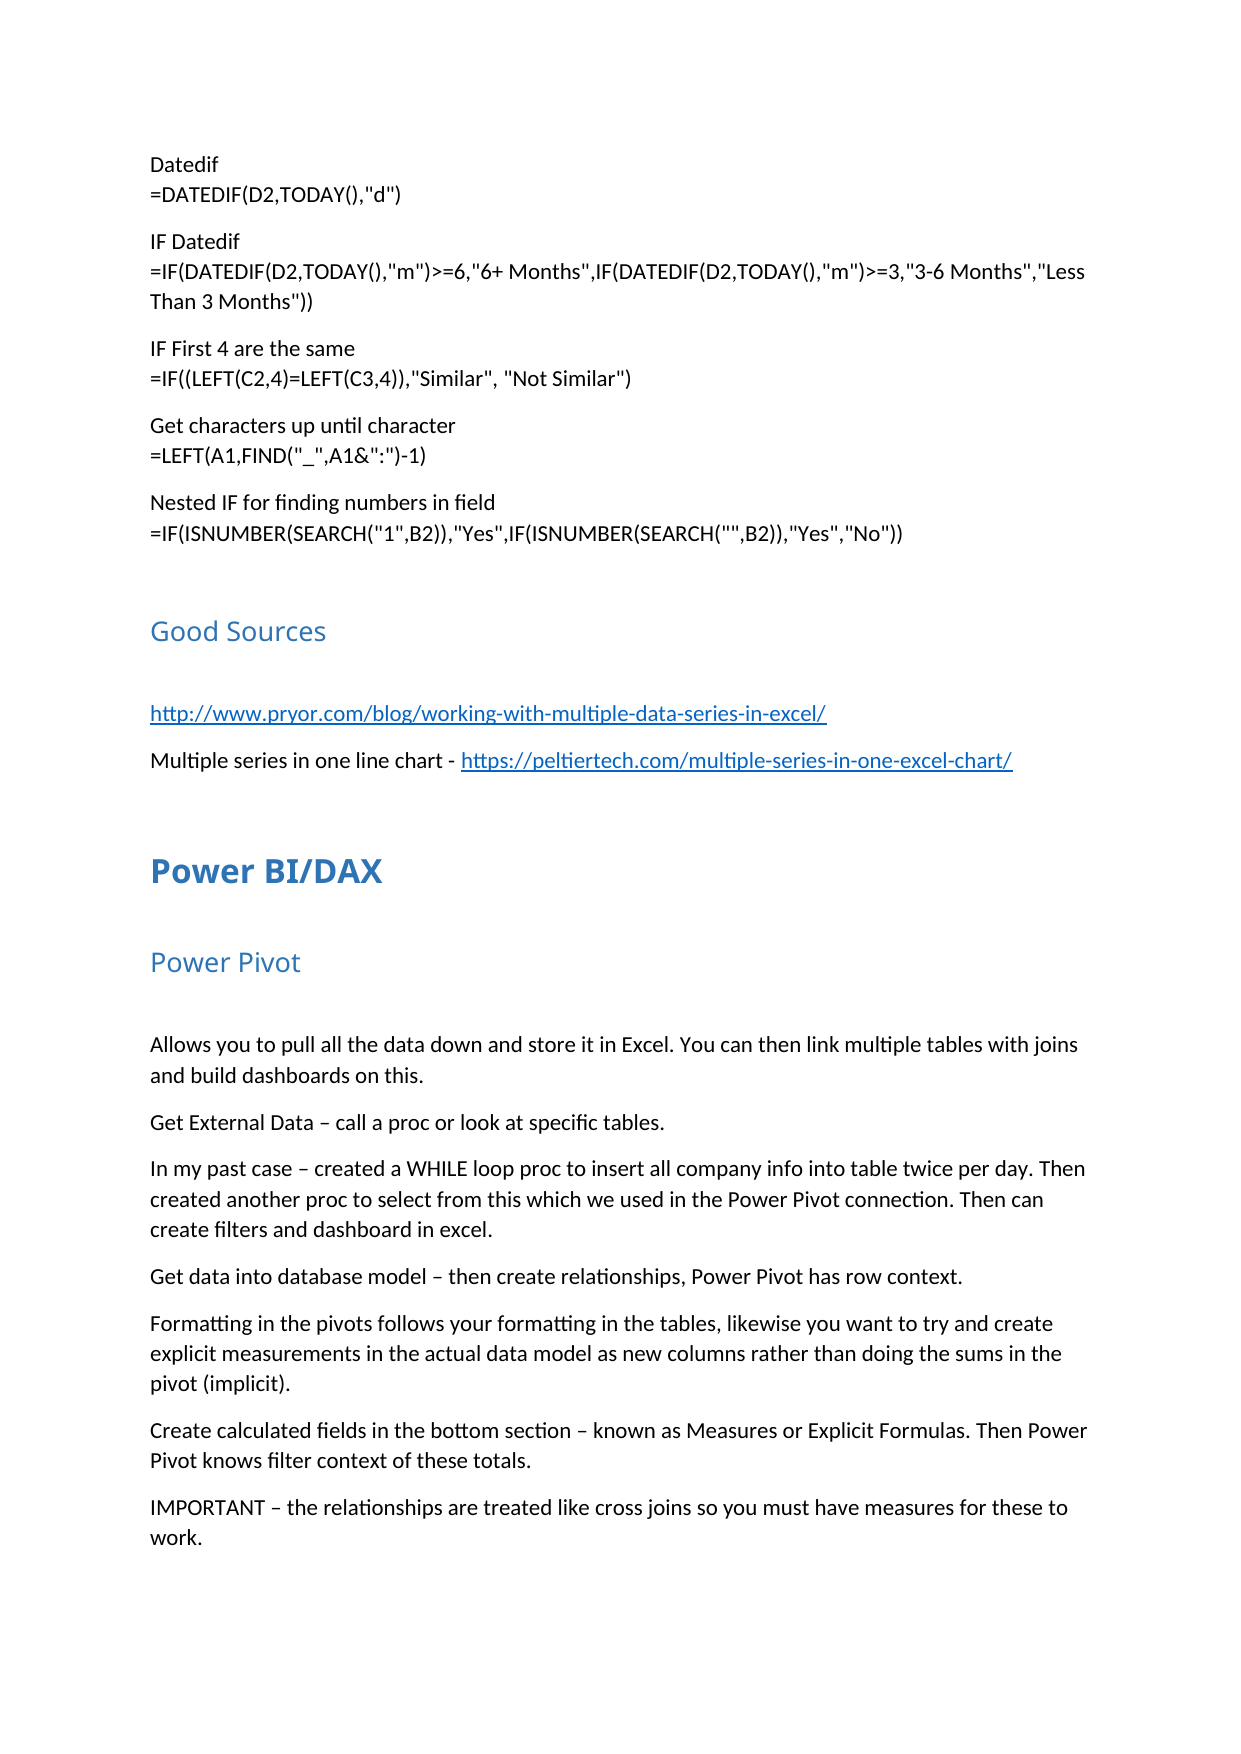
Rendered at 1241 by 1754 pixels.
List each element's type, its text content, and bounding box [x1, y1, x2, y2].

text In my past case – created a WHILE loop proc to insert all company info into table twice per day. Then created another proc to select from this which we used in the Power Pivot connection. Then can create filters and dashboard in excel. [150, 1154, 1090, 1243]
subtitle Power BI/DAX [150, 848, 1090, 893]
text IMPORTANT – the relationships are treated like cross joins so you must have measures for these to work. [150, 1493, 1090, 1551]
text IF First 4 are the same =IF((LEFT(C2,4)=LEFT(C3,4)),"Similar", "Not Similar") [150, 334, 1090, 393]
text IF Datedif =IF(DATEDIF(D2,TODAY(),"m")>=6,"6+ Months",IF(DATEDIF(D2,TODAY(),"m")>=3,"3-6 Months","Less Than 3 Months")) [150, 227, 1090, 316]
subtitle Power Pivot [150, 944, 1090, 981]
text Get data into database model – then create relationships, Power Pivot has row context. [150, 1262, 1090, 1290]
text http://www.pryor.com/blog/working-with-multiple-data-series-in-excel/ [150, 699, 1090, 727]
text Get External Data – call a proc or look at specific tables. [150, 1108, 1090, 1136]
text Multiple series in one line chart - https://peltiertech.com/multiple-series-in-one-excel-chart/ [150, 746, 1090, 774]
text Datedif =DATEDIF(D2,TODAY(),"d") [150, 150, 1090, 208]
text Get characters up until character =LEFT(A1,FIND("_",A1&":")-1) [150, 411, 1090, 470]
text Nested IF for finding numbers in field =IF(ISNUMBER(SEARCH("1",B2)),"Yes",IF(ISNUMBER(SEARCH("",B2)),"Yes","No")) [150, 488, 1090, 547]
text Formatting in the pivots follows your formatting in the tables, likewise you want to try and create explicit measurements in the actual data model as new columns rather than doing the sums in the pivot (implicit). [150, 1309, 1090, 1397]
text Allows you to pull all the data down and store it in Excel. You can then link multiple tables with joins and build dashboards on this. [150, 1031, 1090, 1089]
text Create calculated fields in the bottom section – known as Measures or Explicit Formulas. Then Power Pivot knows filter context of these totals. [150, 1416, 1090, 1474]
subtitle Good Sources [150, 612, 1090, 649]
